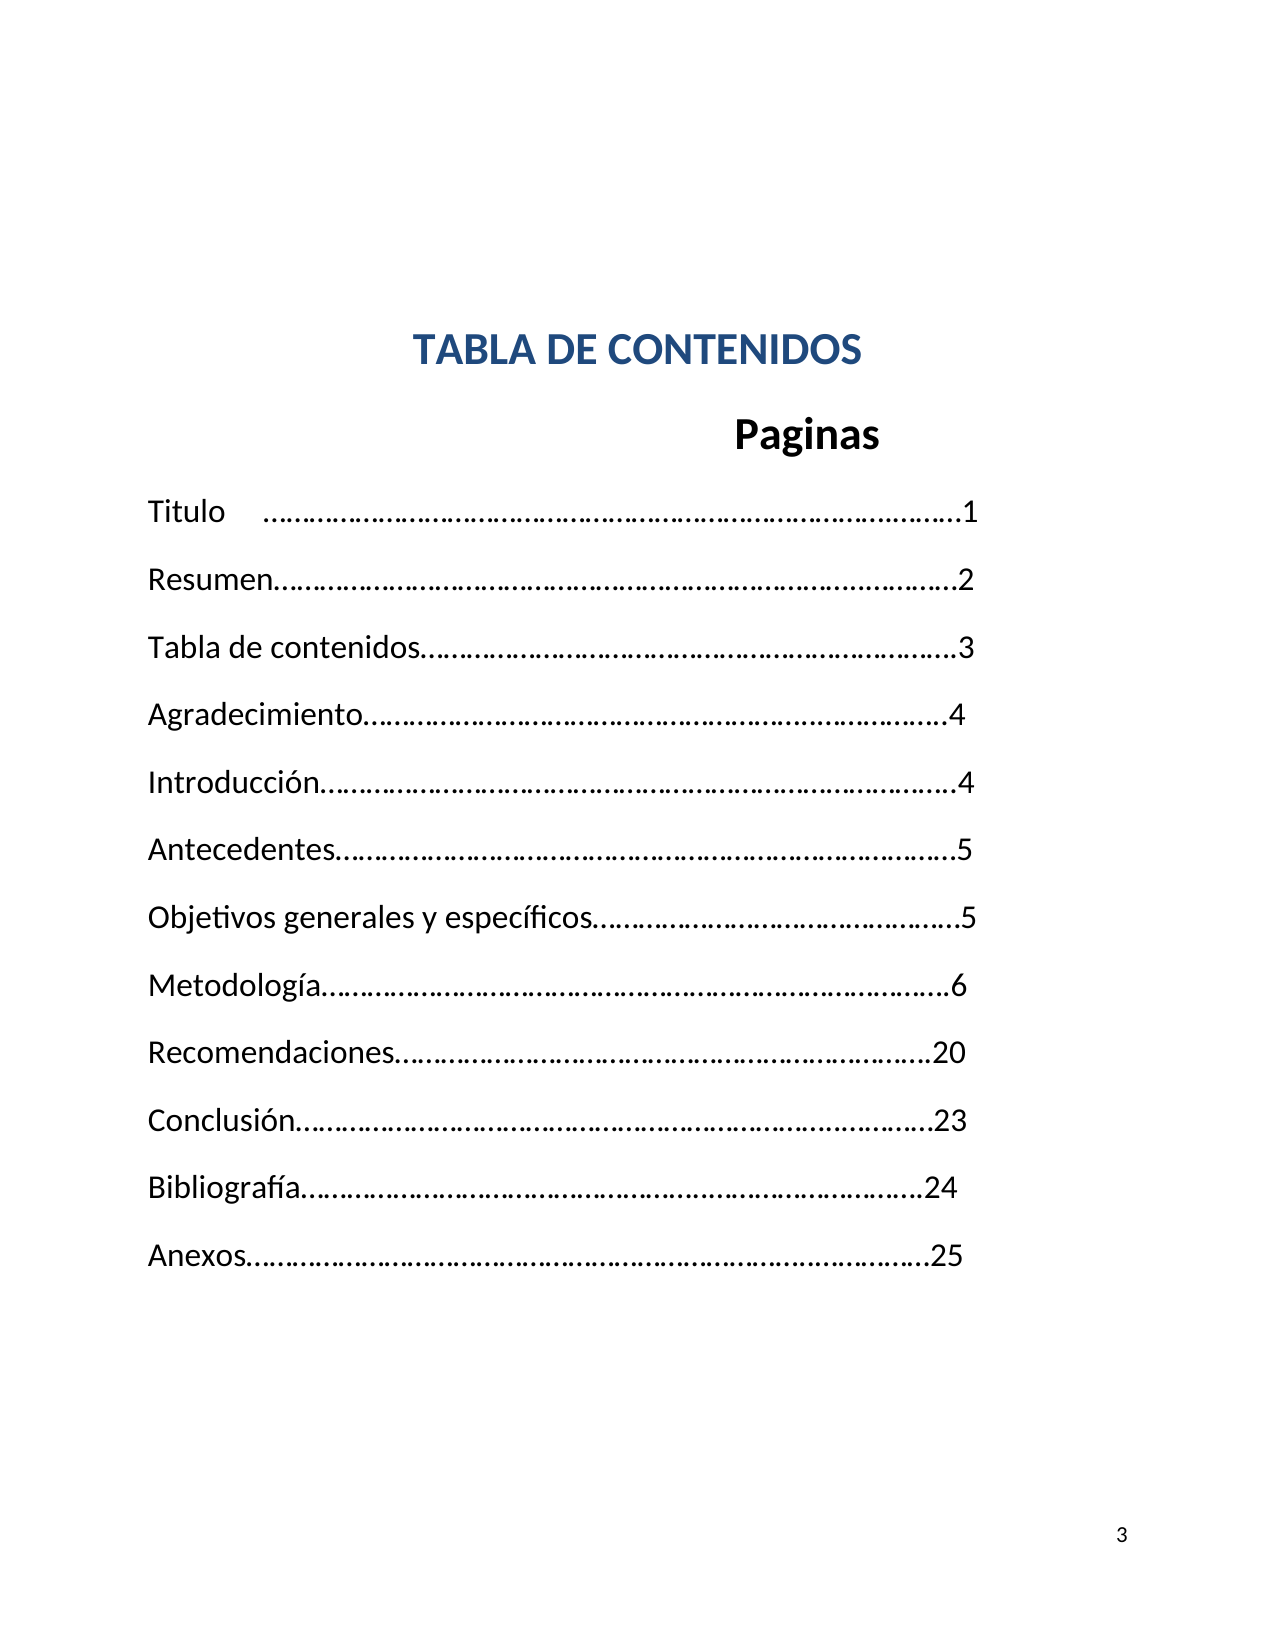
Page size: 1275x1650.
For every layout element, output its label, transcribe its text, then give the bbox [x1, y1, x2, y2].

text Conclusión……………………………………………………………..…………23 [148, 1099, 1127, 1139]
text Bibliografía……………………………………………..……………………….24 [148, 1166, 1127, 1207]
text Titulo ……………………………………………………………………….………1 [148, 490, 1127, 531]
text Antecedentes………………………………………………………………………5 [148, 828, 1127, 869]
text Agradecimiento…………………………………………………..……………..4 [148, 693, 1127, 734]
text Objetivos generales y específicos…………………………………………5 [148, 896, 1127, 937]
text Tabla de contenidos…………………………………………………………….3 [148, 626, 1127, 666]
text Anexos………………………………………………………………..……………25 [148, 1234, 1127, 1275]
text Metodología……………………………………………………………………….6 [148, 964, 1127, 1004]
text Recomendaciones…………………………………………………………….20 [148, 1031, 1127, 1072]
text Paginas [148, 405, 1127, 461]
text TABLA DE CONTENIDOS [148, 320, 1127, 376]
text Resumen…………………………………………………………………..…………2 [148, 558, 1127, 599]
text Introducción………………………………………………………………………..4 [148, 761, 1127, 802]
